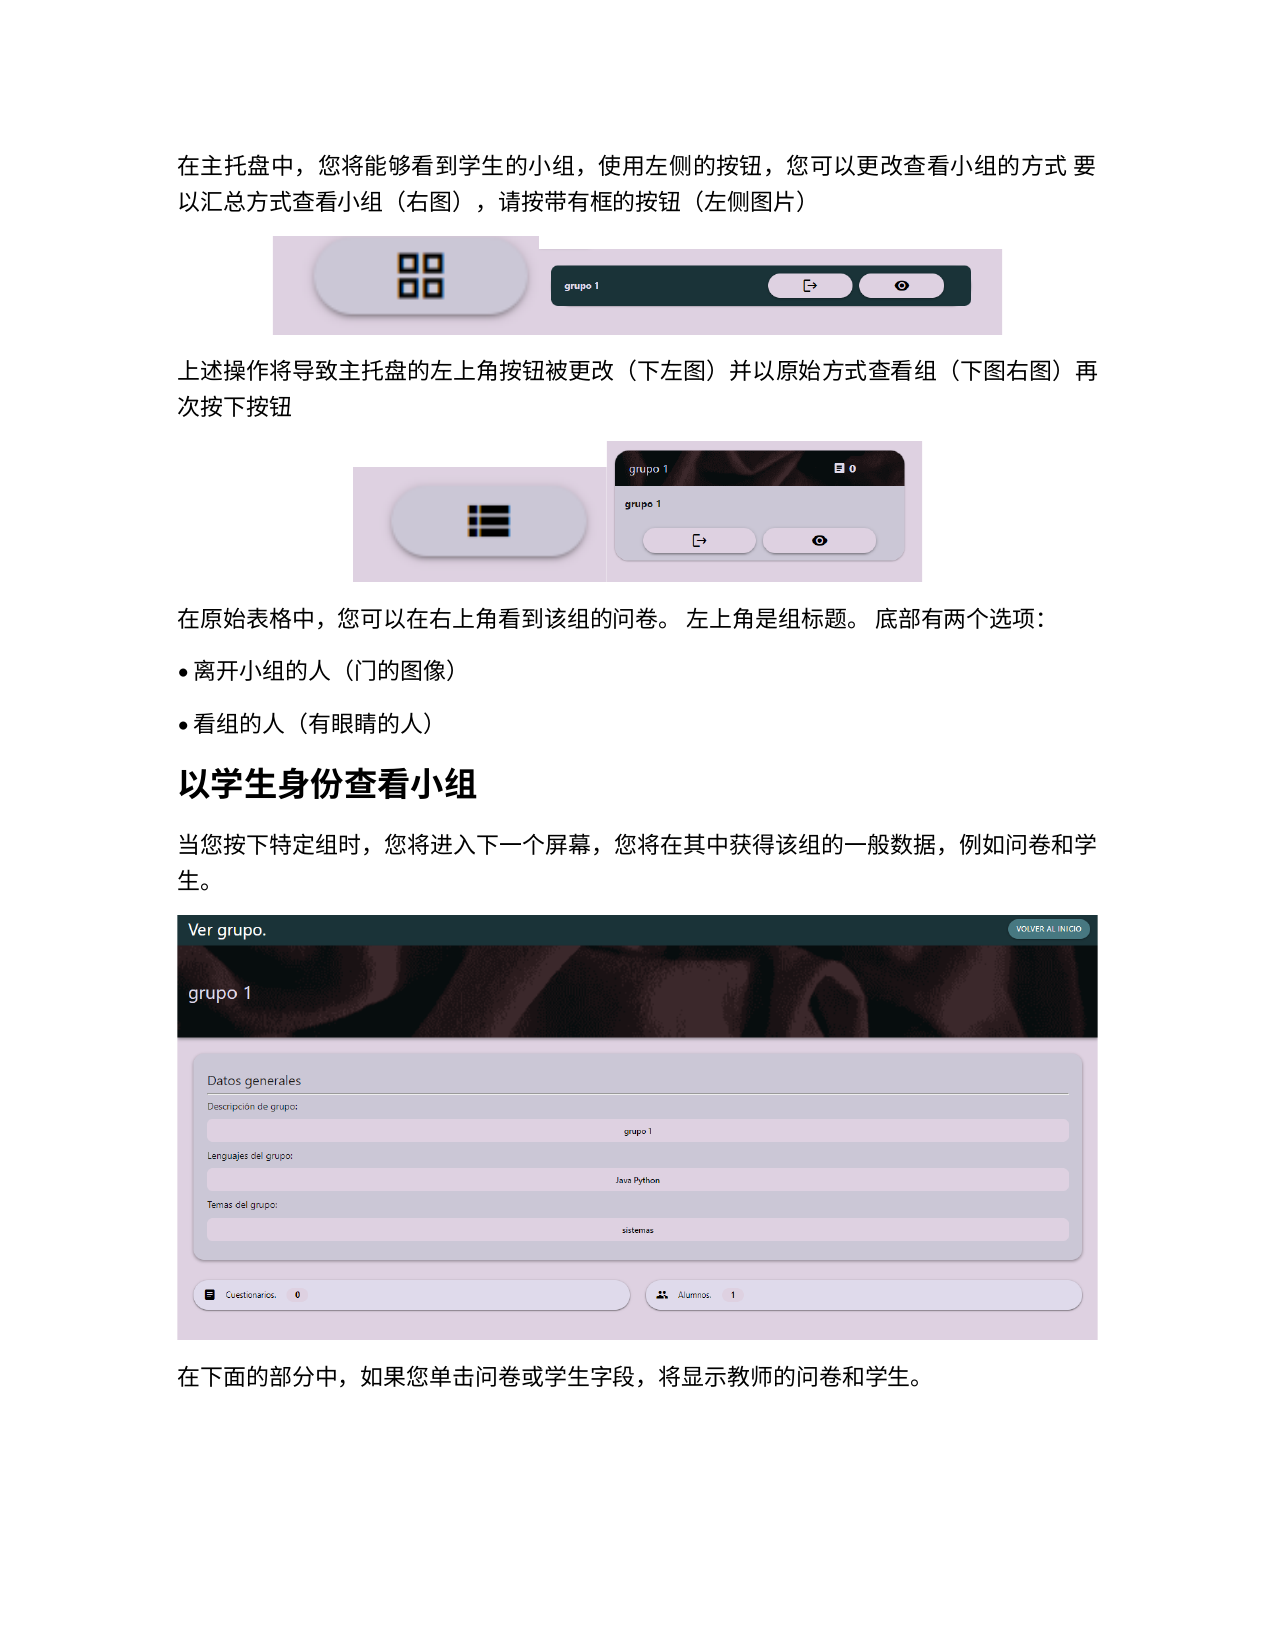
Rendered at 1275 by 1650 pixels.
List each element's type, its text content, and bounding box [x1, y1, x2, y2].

picture [272, 236, 1003, 335]
text 当您按下特定组时，您将进入下一个屏幕，您将在其中获得该组的一般数据，例如问卷和学生。 [177, 827, 1098, 896]
text • 看组的人（有眼睛的人） [177, 705, 1098, 739]
picture [353, 441, 923, 582]
text 在下面的部分中，如果您单击问卷或学生字段，将显示教师的问卷和学生。 [177, 1359, 1098, 1392]
text • 离开小组的人（门的图像） [177, 653, 1098, 686]
text 上述操作将导致主托盘的左上角按钮被更改（下左图）并以原始方式查看组（下图右图）再次按下按钮 [177, 353, 1098, 422]
text 在主托盘中，您将能够看到学生的小组，使用左侧的按钮，您可以更改查看小组的方式 要以汇总方式查看小组（右图），请按带有框的按钮（左侧图片） [177, 148, 1098, 217]
text 在原始表格中，您可以在右上角看到该组的问卷。 左上角是组标题。 底部有两个选项： [177, 600, 1098, 634]
text 以学生身份查看小组 [177, 758, 1098, 806]
picture [177, 915, 1098, 1340]
